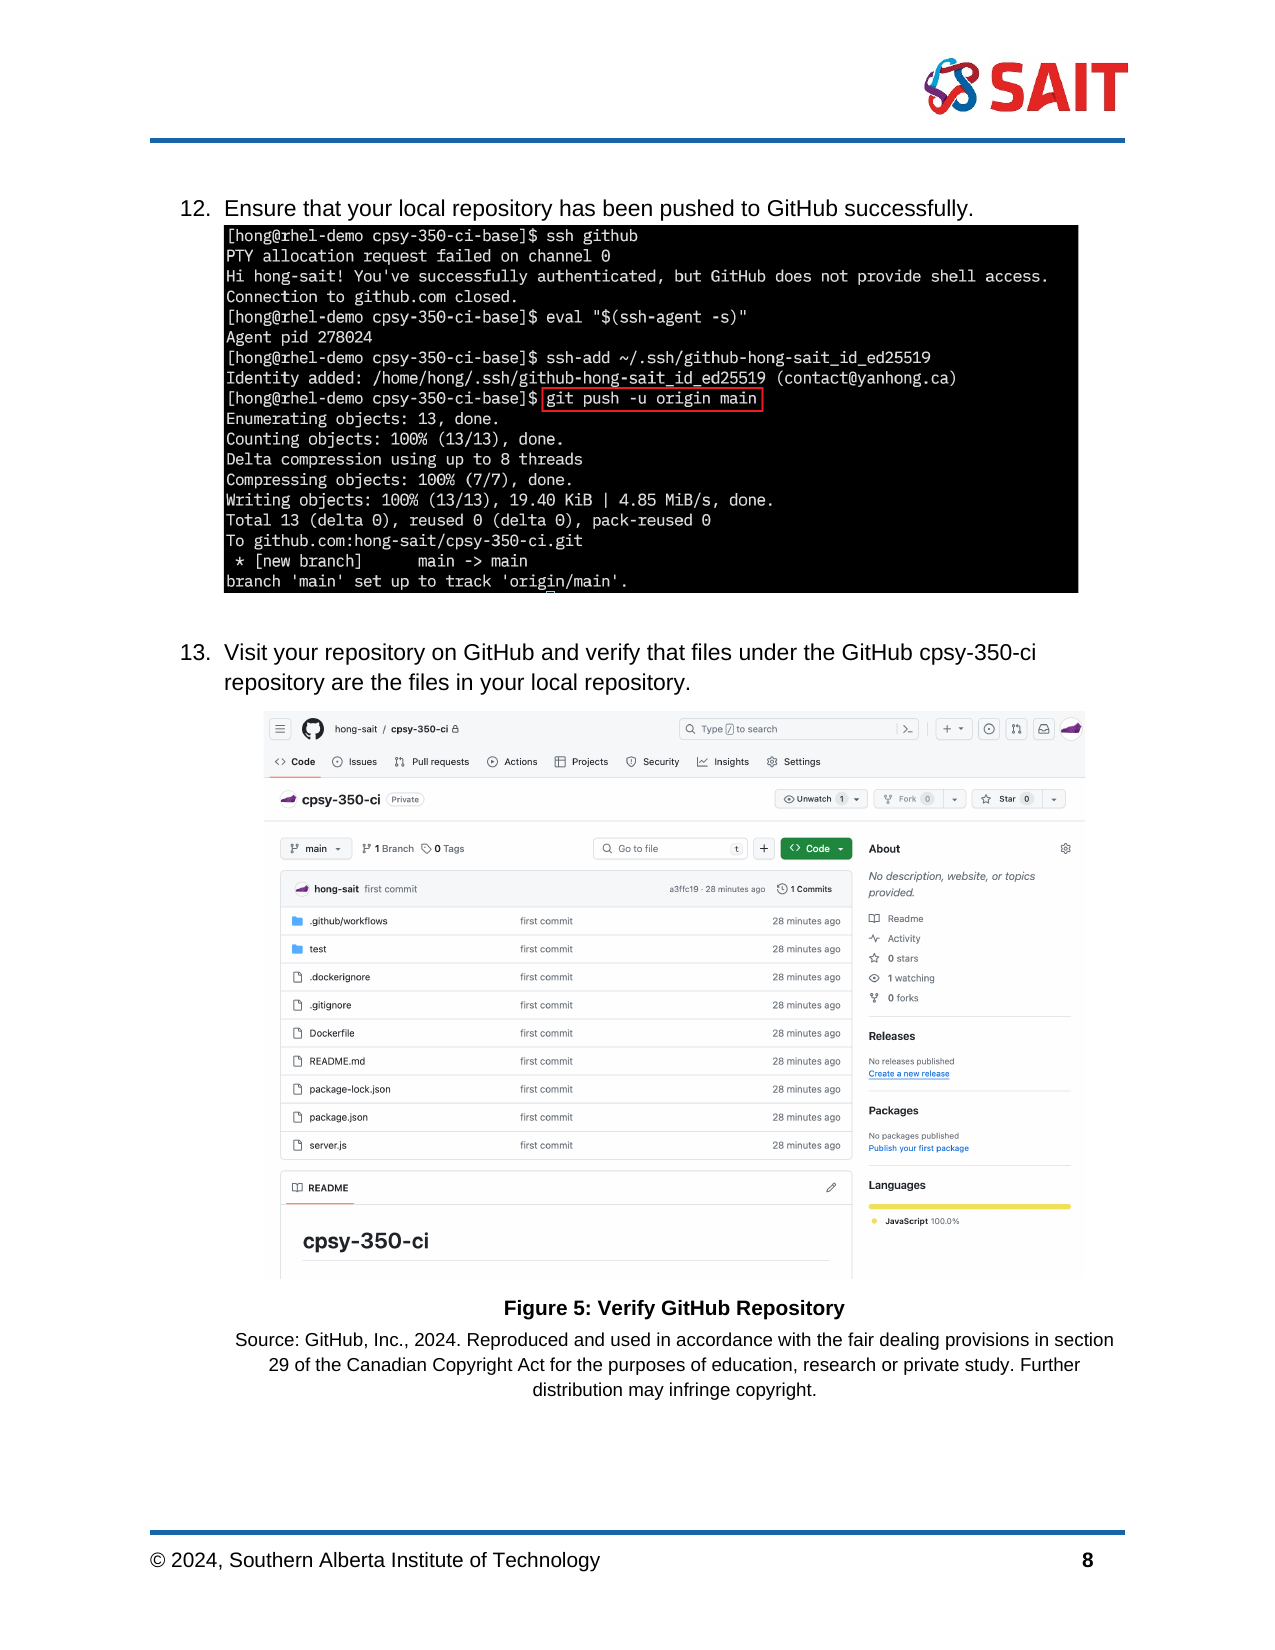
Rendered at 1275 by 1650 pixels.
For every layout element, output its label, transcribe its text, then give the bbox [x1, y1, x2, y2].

picture [263, 711, 1086, 1279]
text Source: GitHub, Inc., 2024. Reproduced and used in accordance with the fair dealing provisions in section 29 of the Canadian Copyright Act for the purposes of education, research or private study. Further distribution may infringe copyright. [224, 1329, 1125, 1400]
text Figure 5: Verify GitHub Repository [224, 1295, 1125, 1319]
list Visit your repository on GitHub and verify that files under the GitHub cpsy-350-ci repository are the files in your local repository. [179, 639, 1125, 696]
picture [900, 34, 1152, 138]
picture [223, 225, 1079, 593]
